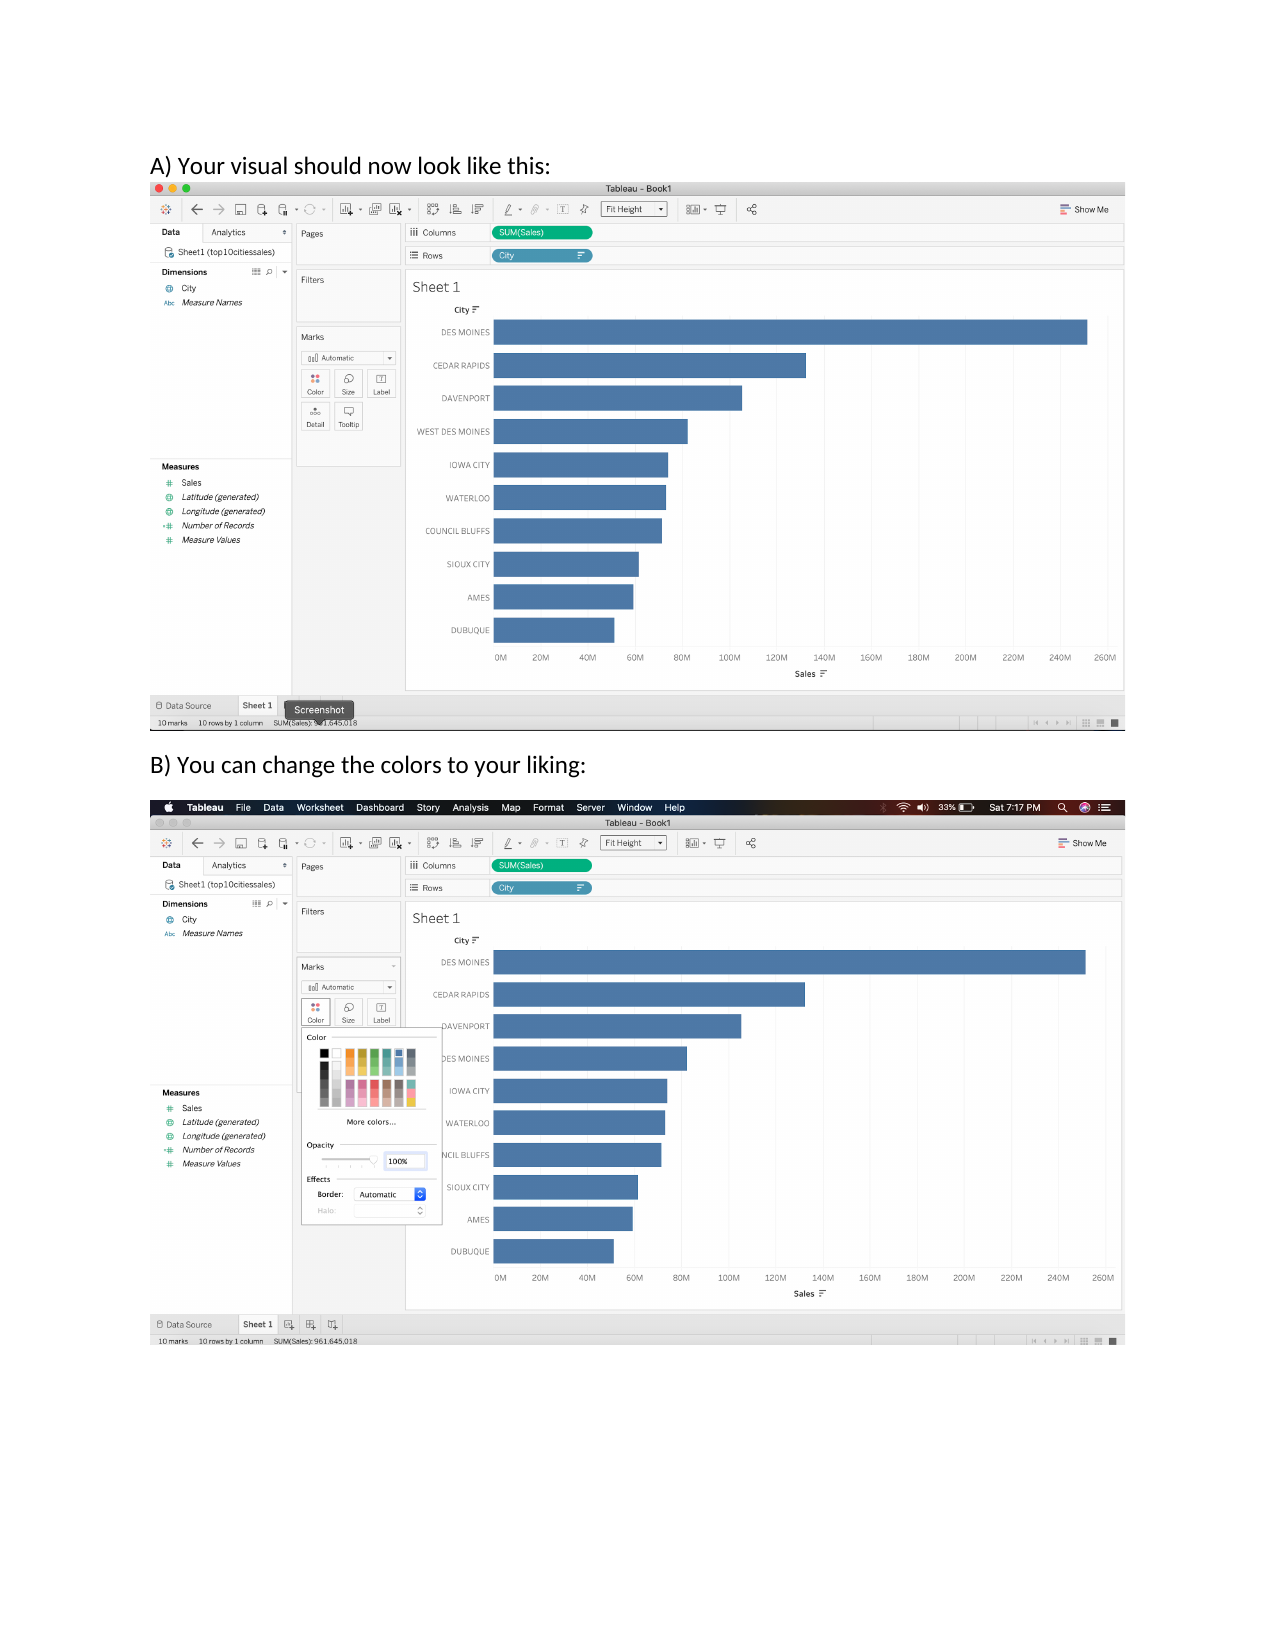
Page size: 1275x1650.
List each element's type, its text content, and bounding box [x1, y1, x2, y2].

text A) Your visual should now look like this: [150, 150, 1125, 182]
picture [150, 182, 1125, 731]
text B) You can change the colors to your liking: [150, 749, 1125, 800]
picture [150, 800, 1125, 1345]
